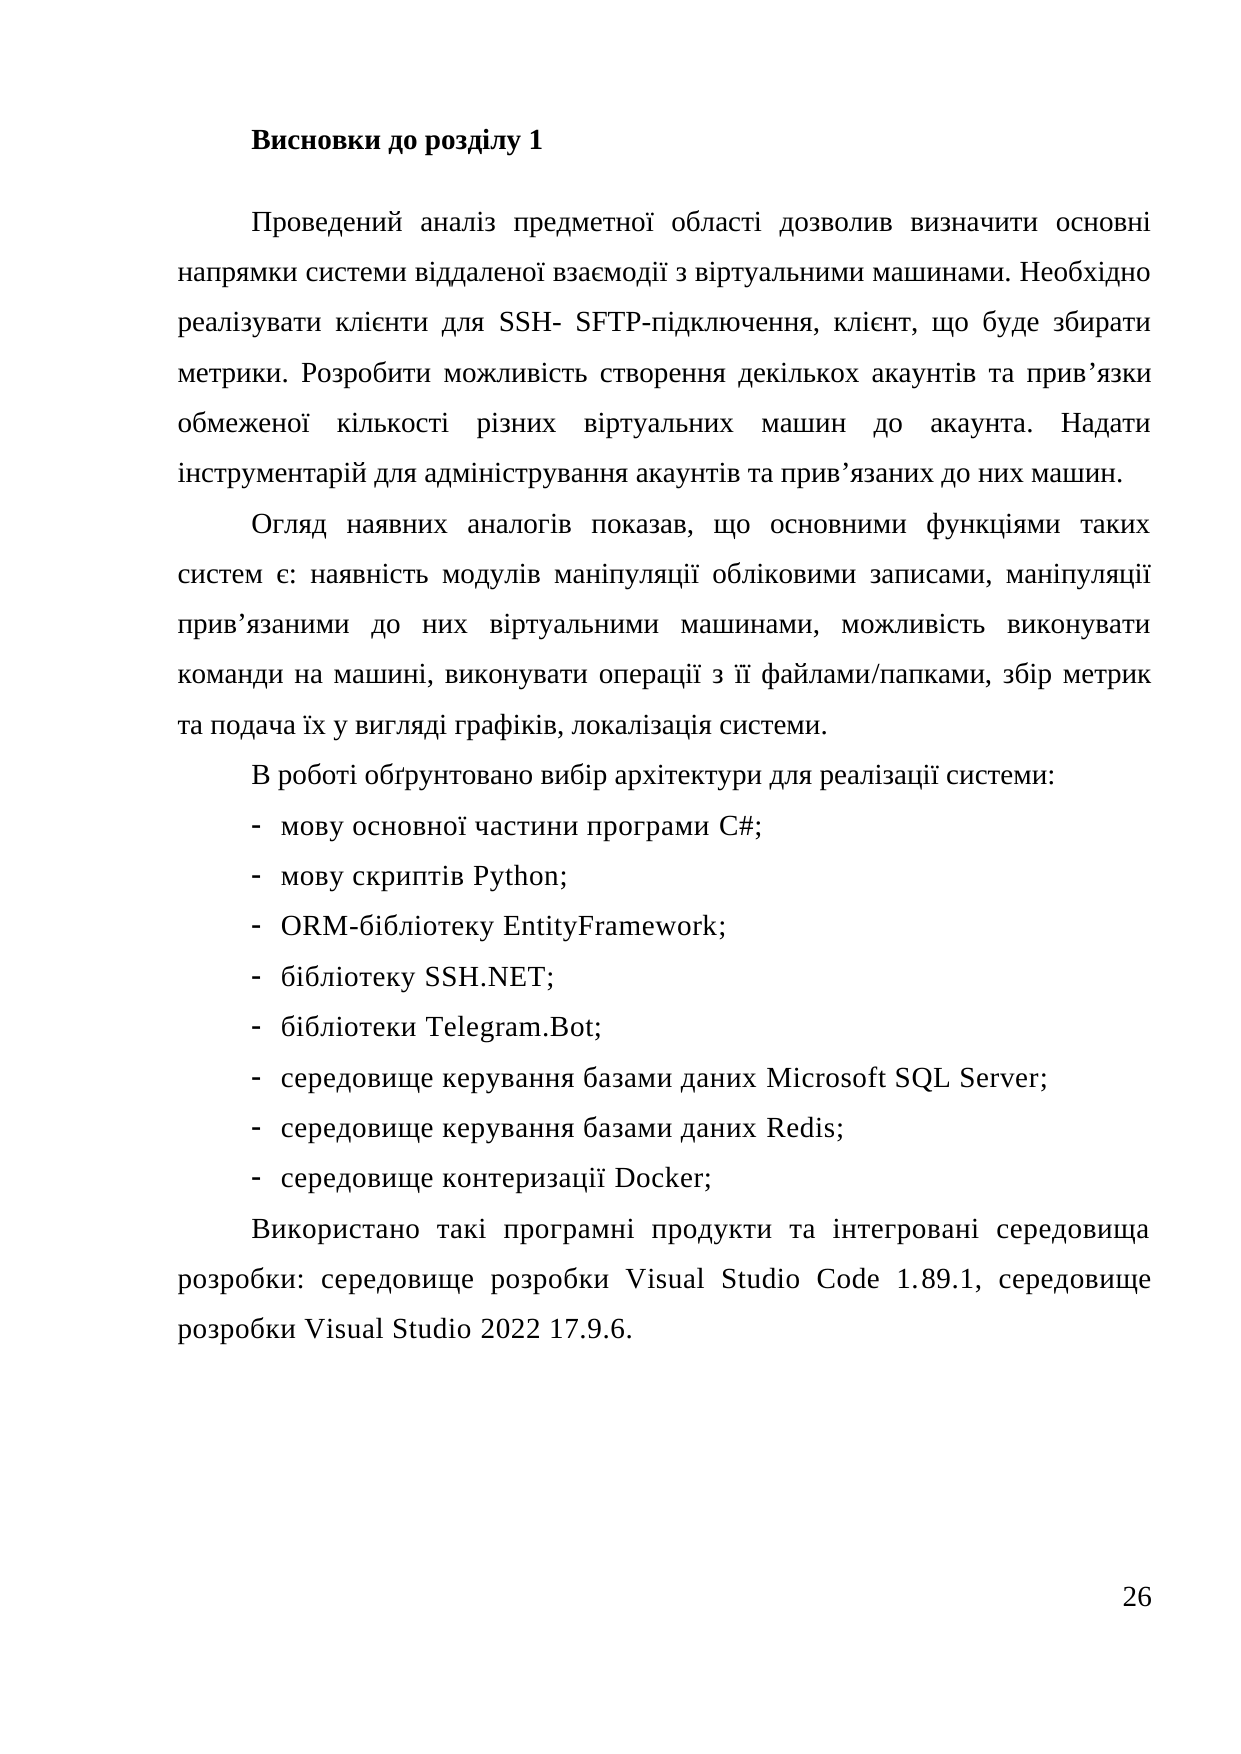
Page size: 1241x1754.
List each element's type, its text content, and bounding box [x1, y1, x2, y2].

list середовище керування базами даних Microsoft SQL Server; [251, 1060, 1152, 1093]
list середовище контеризації Docker; [251, 1161, 1152, 1194]
list середовище керування базами даних Redis; [251, 1110, 1152, 1144]
list ORM-бібліотеку EntityFramework; [251, 908, 1152, 942]
list мову скриптів Python; [251, 858, 1152, 892]
text Огляд наявних аналогів показав, що основними функціями таких систем є: наявність модулів маніпуляції обліковими записами, маніпуляції прив’язаними до них віртуальними машинами, можливість виконувати команди на машині, виконувати операції з її файлами/папками, збір метрик та подача їх у вигляді графіків, локалізація системи. [177, 506, 1152, 741]
text В роботі обґрунтовано вибір архітектури для реалізації системи: [177, 757, 1152, 791]
list бібліотеки Telegram.Bot; [251, 1009, 1152, 1043]
text Проведений аналіз предметної області дозволив визначити основні напрямки системи віддаленої взаємодії з віртуальними машинами. Необхідно реалізувати клієнти для SSH- SFTP-підключення, клієнт, що буде збирати метрики. Розробити можливість створення декількох акаунтів та прив’язки обмеженої кількості різних віртуальних машин до акаунта. Надати інструментарій для адміністрування акаунтів та прив’язаних до них машин. [177, 204, 1152, 489]
text Використано такі програмні продукти та інтегровані середовища розробки: середовище розробки Visual Studio Code 1.89.1, середовище розробки Visual Studio 2022 17.9.6. [177, 1211, 1152, 1345]
list бібліотеку SSH.NET; [251, 959, 1152, 992]
list мову основної частини програми C#; [251, 808, 1152, 841]
subtitle Висновки до розділу 1 [177, 122, 1152, 156]
